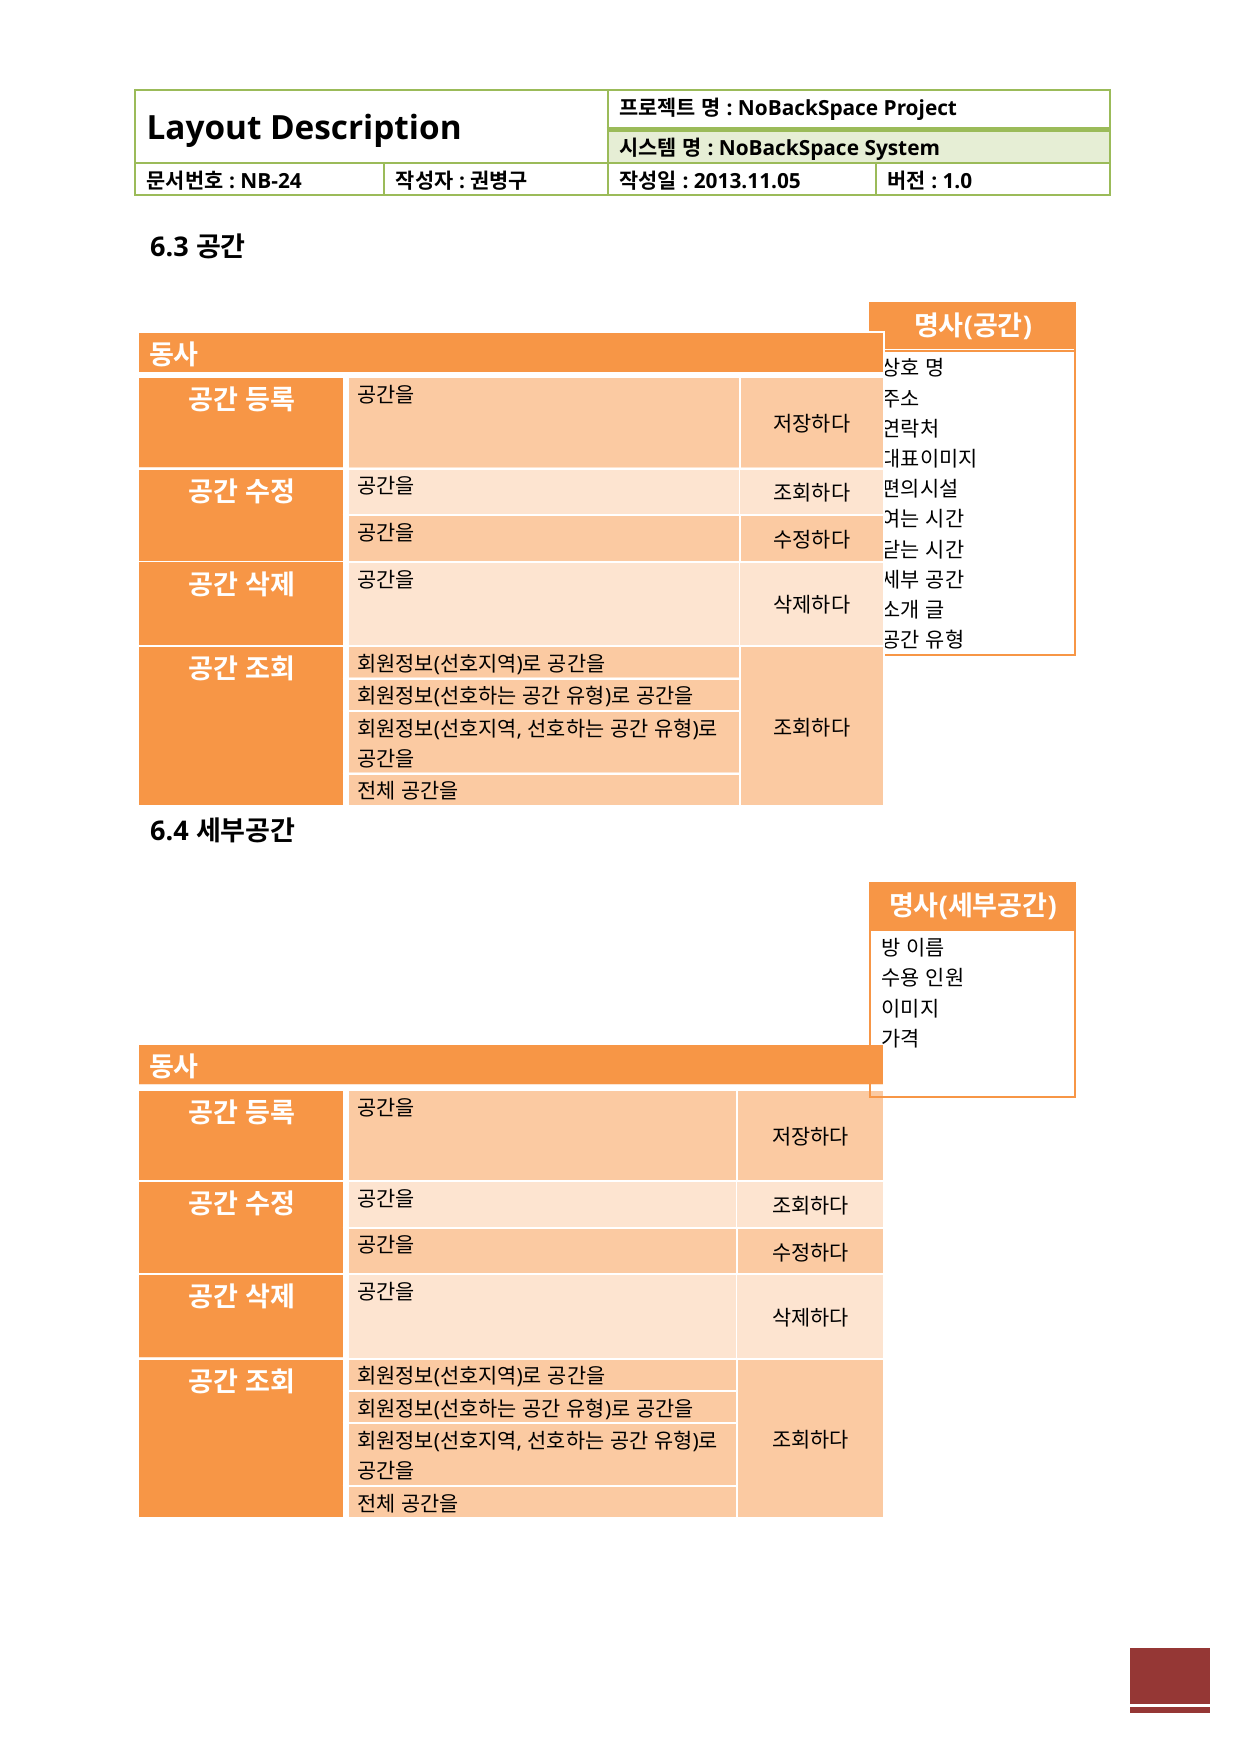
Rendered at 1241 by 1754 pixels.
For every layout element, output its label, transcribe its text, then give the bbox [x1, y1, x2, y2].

table_cell 조회하다 [741, 647, 883, 805]
table_cell 공간을 [349, 516, 739, 561]
table_header 동사 [139, 333, 883, 372]
table_cell 수정하다 [738, 1229, 883, 1273]
text 6.4 세부공간 [150, 809, 1090, 848]
table_cell 상호 명 주소 연락처 대표이미지 편의시설 여는 시간 닫는 시간 세부 공간 소개 글 공간 유형 [885, 352, 1074, 654]
table_cell 공간을 [349, 563, 739, 645]
table_cell 공간 삭제 [139, 562, 343, 645]
text 6.3 공간 [150, 225, 1090, 264]
table_cell 공간을 [349, 1275, 736, 1357]
table_cell 공간 등록 [139, 1091, 343, 1180]
table_cell 삭제하다 [740, 563, 883, 645]
table_cell 회원정보(선호하는 공간 유형)로 공간을 [349, 1392, 736, 1422]
table_cell 회원정보(선호지역)로 공간을 [349, 1360, 736, 1390]
table_cell 저장하다 [738, 1091, 883, 1180]
table_cell 공간을 [349, 378, 739, 467]
table_cell 조회하다 [740, 470, 883, 514]
table_cell 공간 삭제 [139, 1275, 343, 1357]
table_cell 공간 수정 [139, 470, 343, 561]
table_cell 회원정보(선호하는 공간 유형)로 공간을 [349, 680, 739, 710]
table_header 명사(세부공간) [871, 884, 1074, 929]
table_cell 공간 수정 [139, 1182, 343, 1273]
table_cell 공간을 [349, 1182, 736, 1227]
table_cell 공간을 [349, 470, 739, 514]
table_cell 저장하다 [741, 378, 883, 467]
table_cell 공간을 [349, 1229, 736, 1273]
table_cell 회원정보(선호지역, 선호하는 공간 유형)로 공간을 [349, 712, 739, 772]
table_cell 공간 조회 [139, 1360, 343, 1517]
table_header 명사(공간) [871, 304, 1074, 349]
table_cell 공간 조회 [139, 647, 343, 805]
table_cell 공간 등록 [139, 378, 343, 467]
table_cell 전체 공간을 [349, 775, 739, 805]
table_cell 삭제하다 [737, 1275, 883, 1357]
table_cell 조회하다 [737, 1182, 883, 1227]
table_cell 회원정보(선호지역)로 공간을 [349, 647, 739, 677]
table_cell 공간을 [349, 1091, 736, 1180]
table_header 동사 [139, 1045, 869, 1084]
table_cell 수정하다 [741, 516, 883, 561]
table_cell 회원정보(선호지역, 선호하는 공간 유형)로 공간을 [349, 1424, 736, 1485]
table_cell 전체 공간을 [349, 1487, 736, 1517]
table_cell 조회하다 [738, 1360, 883, 1517]
table_cell 방 이름 수용 인원 이미지 가격 [871, 931, 1074, 1096]
